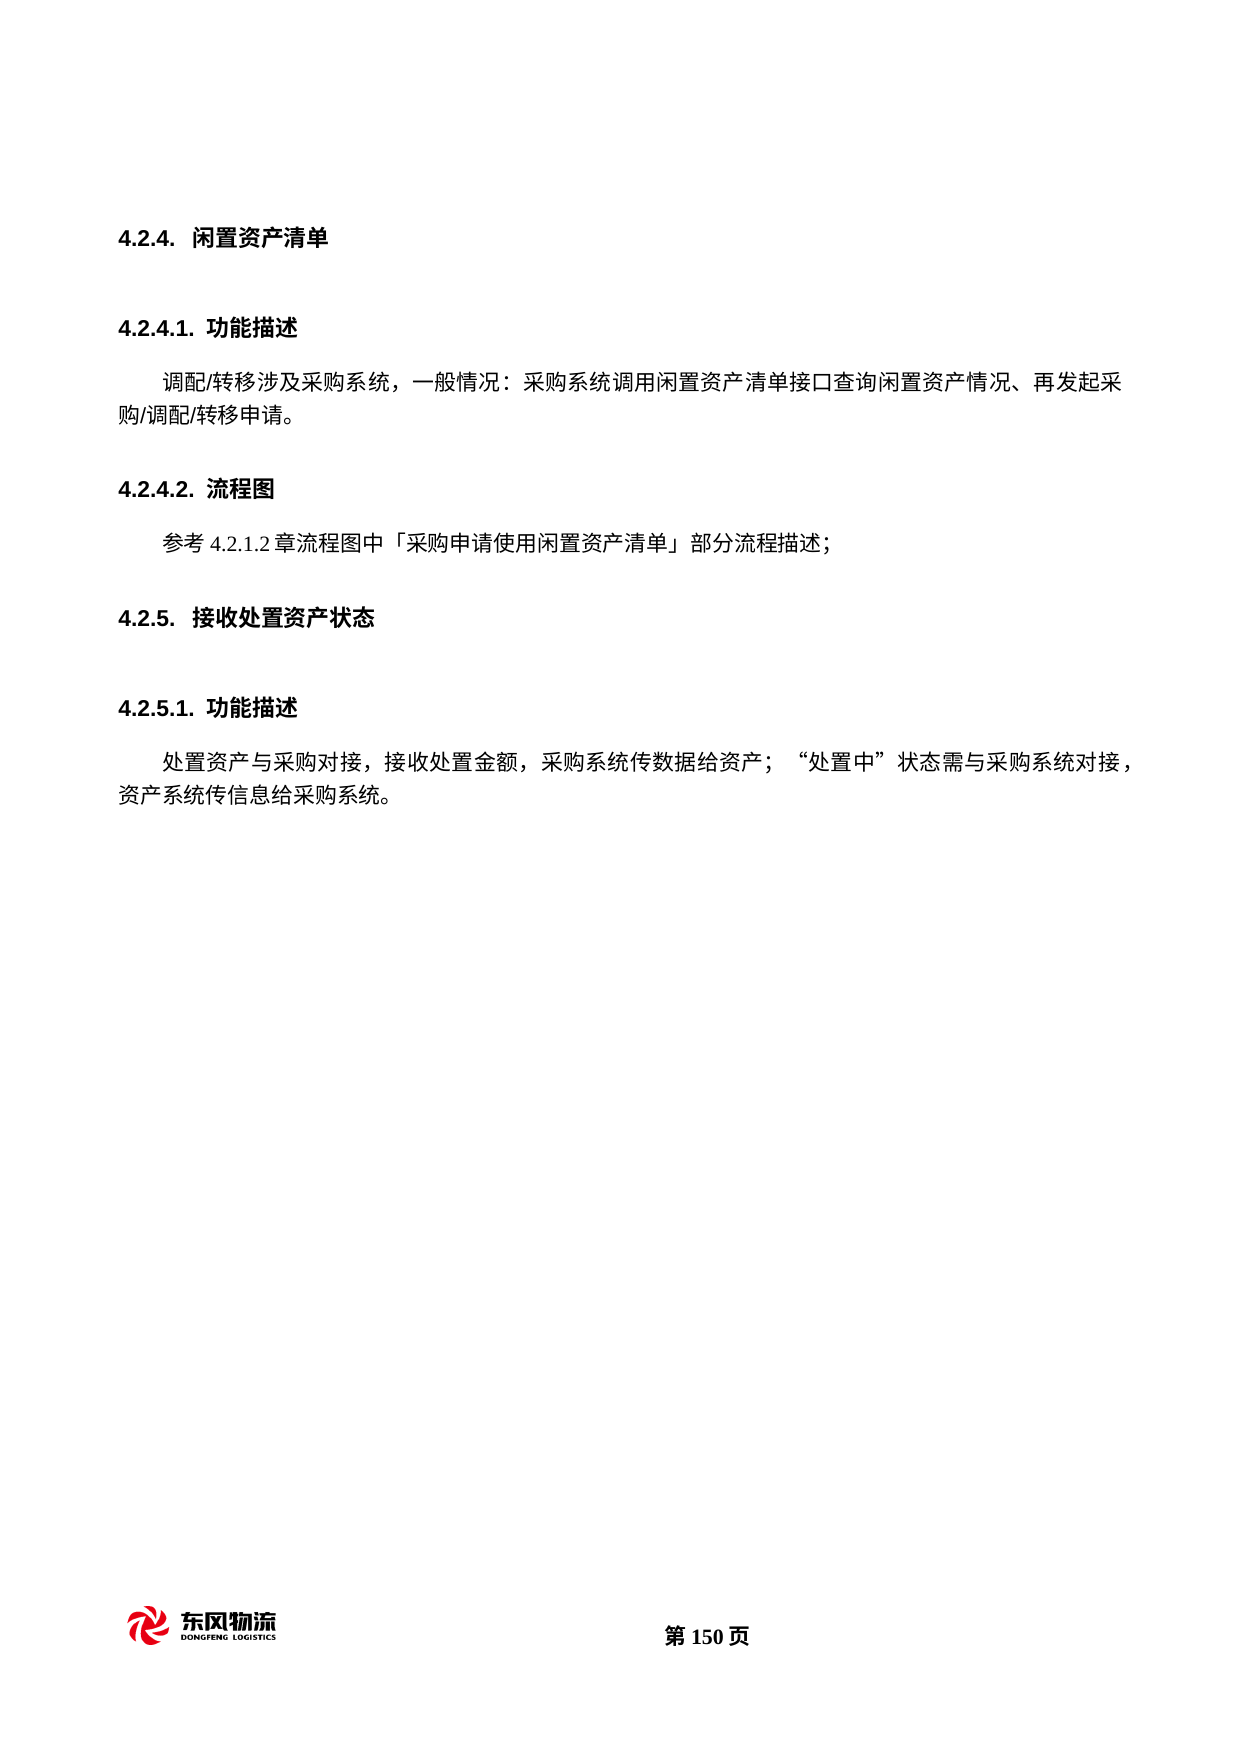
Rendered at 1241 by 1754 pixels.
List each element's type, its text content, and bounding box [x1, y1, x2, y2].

text 处置资产与采购对接，接收处置金额，采购系统传数据给资产；“处置中”状态需与采购系统对接，资产系统传信息给采购系统。 [118, 745, 1122, 810]
subtitle 功能描述 [118, 673, 1122, 738]
subtitle 流程图 [118, 455, 1122, 520]
subtitle 闲置资产清单 [118, 203, 1122, 268]
subtitle 功能描述 [118, 293, 1122, 358]
text 参考4.2.1.2章流程图中「采购申请使用闲置资产清单」部分流程描述； [162, 526, 1122, 558]
subtitle 接收处置资产状态 [118, 583, 1122, 648]
text 调配/转移涉及采购系统，一般情况：采购系统调用闲置资产清单接口查询闲置资产情况、再发起采购/调配/转移申请。 [118, 365, 1122, 430]
picture [127, 1606, 276, 1645]
